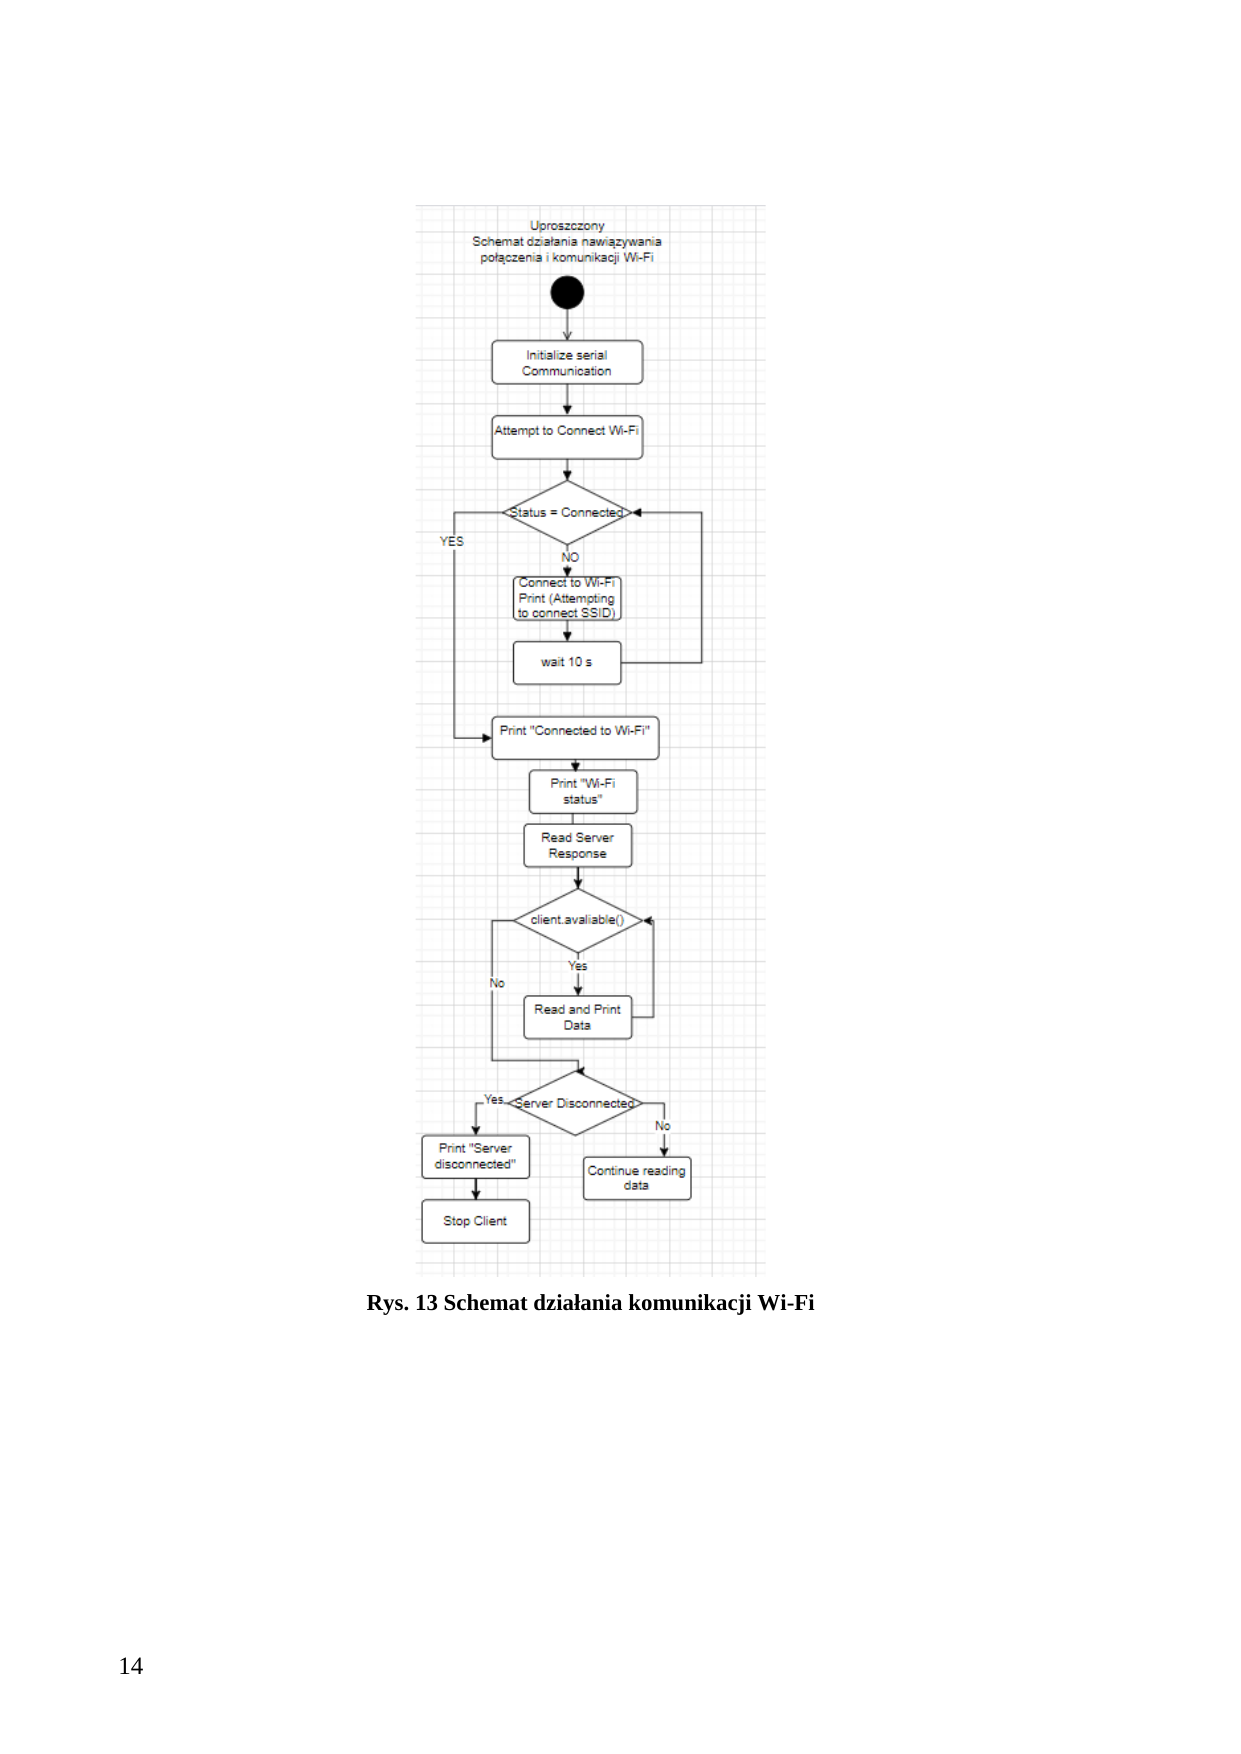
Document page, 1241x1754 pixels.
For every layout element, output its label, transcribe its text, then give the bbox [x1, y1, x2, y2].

text Rys. 13 Schemat działania komunikacji Wi-Fi [118, 1289, 1063, 1315]
picture [415, 205, 766, 1277]
